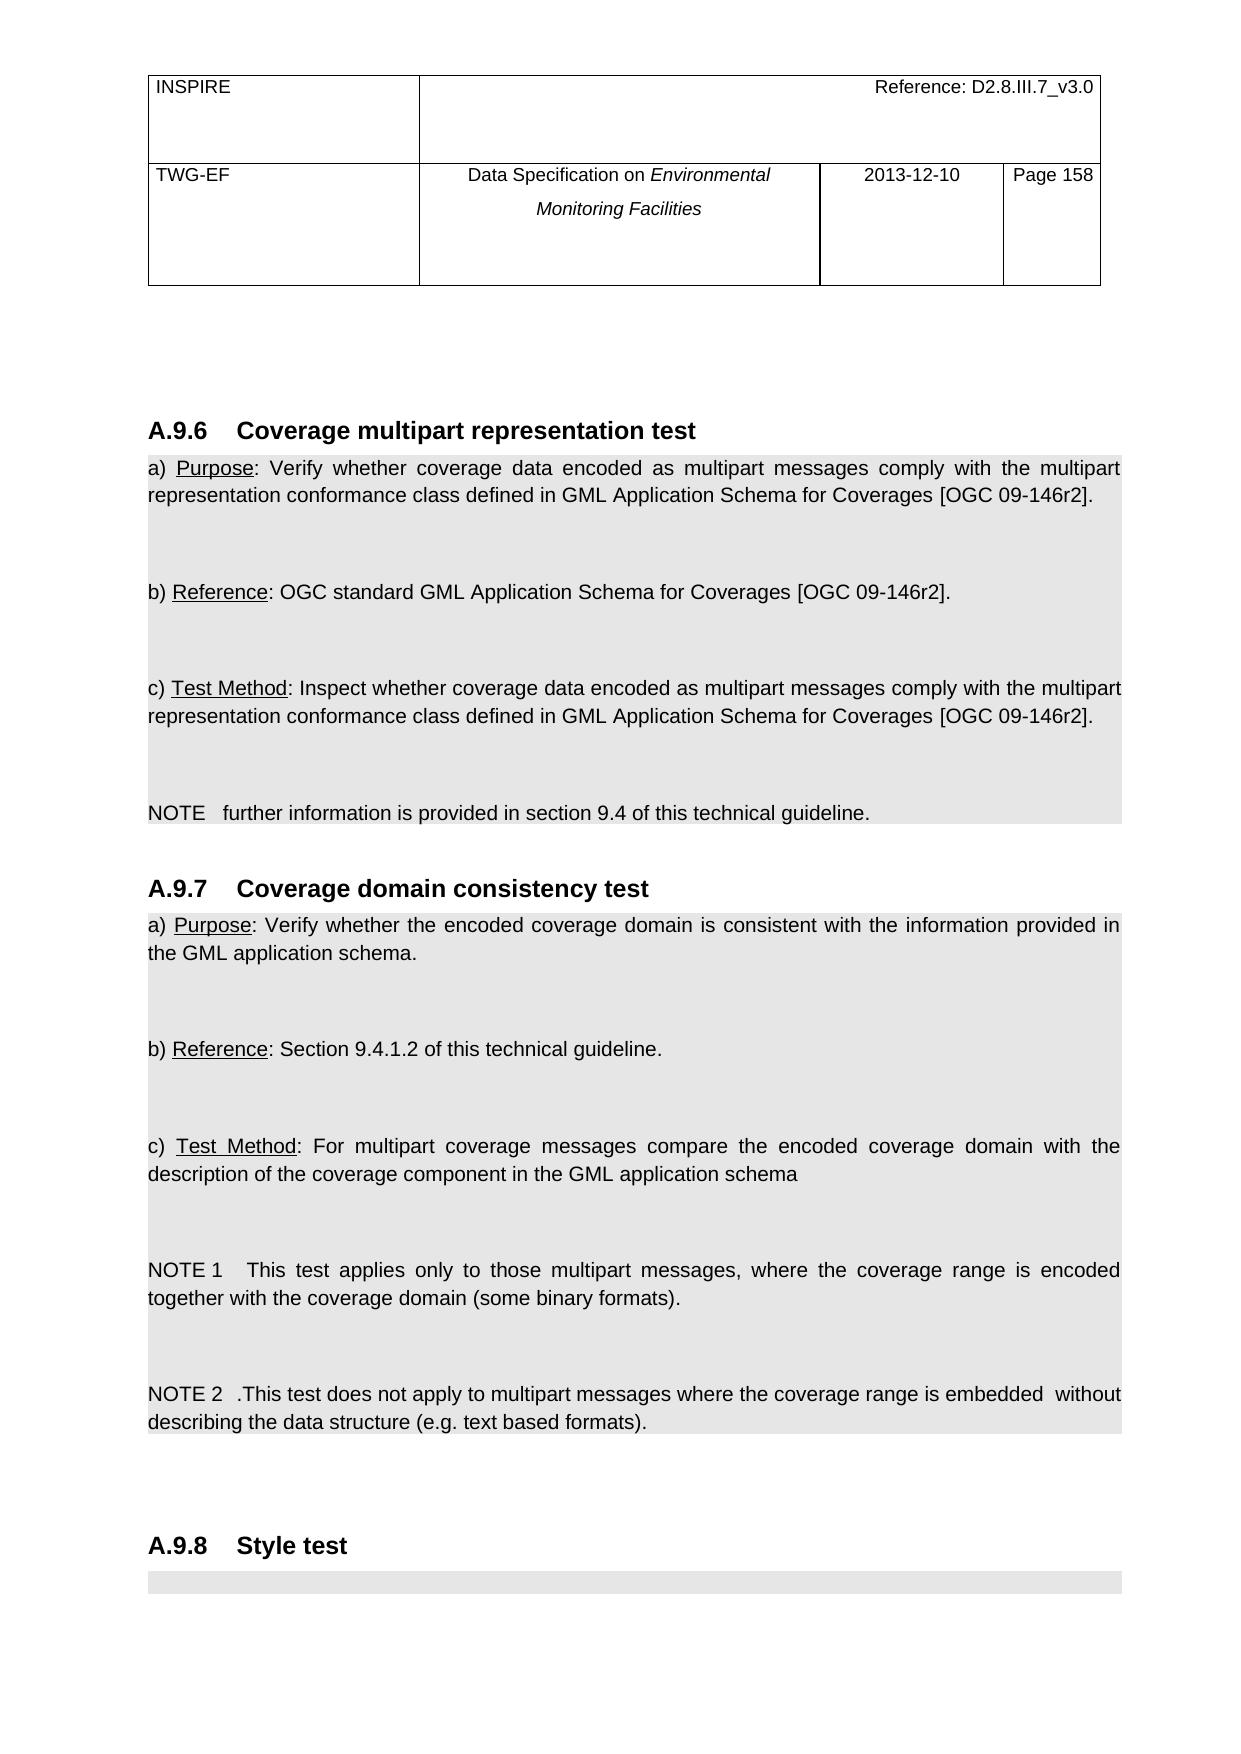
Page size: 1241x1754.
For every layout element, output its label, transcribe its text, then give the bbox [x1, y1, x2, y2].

text c) Test Method: Inspect whether coverage data encoded as multipart messages comply with the multipart representation conformance class defined in GML Application Schema for Coverages [OGC 09-146r2]. [148, 676, 1122, 728]
text NOTE 1 This test applies only to those multipart messages, where the coverage range is encoded together with the coverage domain (some binary formats). [148, 1258, 1122, 1309]
text NOTE 2 .This test does not apply to multipart messages where the coverage range is embedded without describing the data structure (e.g. text based formats). [148, 1382, 1122, 1434]
list Style test [148, 1531, 1122, 1560]
list Coverage multipart representation test [148, 416, 1122, 445]
text a) Purpose: Verify whether the encoded coverage domain is consistent with the information provided in the GML application schema. [148, 913, 1122, 964]
text b) Reference: OGC standard GML Application Schema for Coverages [OGC 09-146r2]. [148, 579, 1122, 603]
text a) Purpose: Verify whether coverage data encoded as multipart messages comply with the multipart representation conformance class defined in GML Application Schema for Coverages [OGC 09-146r2]. [148, 455, 1122, 507]
text b) Reference: Section 9.4.1.2 of this technical guideline. [148, 1037, 1122, 1061]
list Coverage domain consistency test [148, 874, 1122, 902]
text c) Test Method: For multipart coverage messages compare the encoded coverage domain with the description of the coverage component in the GML application schema [148, 1134, 1122, 1185]
text NOTE further information is provided in section 9.4 of this technical guideline. [148, 800, 1122, 824]
